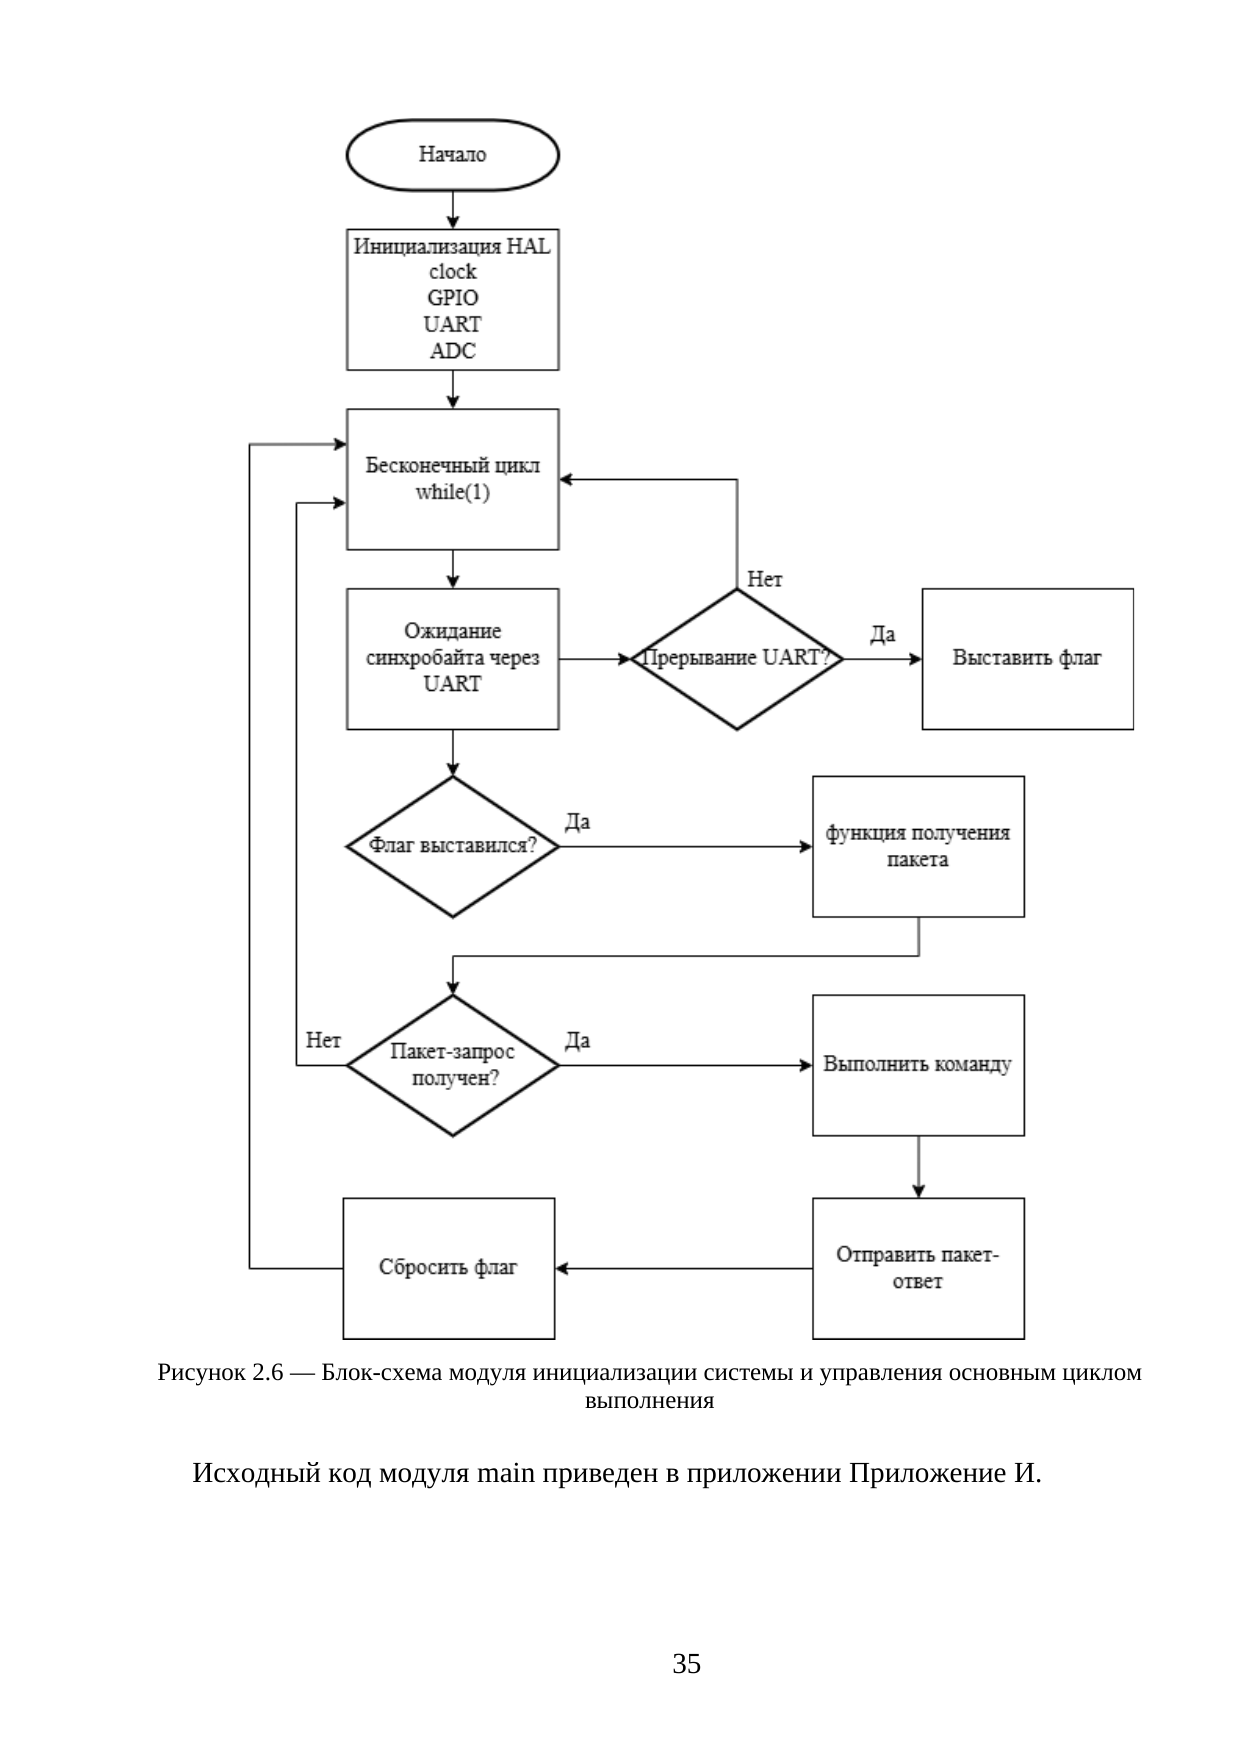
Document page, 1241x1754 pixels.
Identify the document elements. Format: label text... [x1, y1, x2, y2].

text Исходный код модуля main приведен в приложении А. [118, 1456, 1181, 1489]
picture [238, 118, 1135, 1340]
text — Блок-схема модуля инициализации системы и управления основным циклом выполнения [118, 1357, 1181, 1414]
